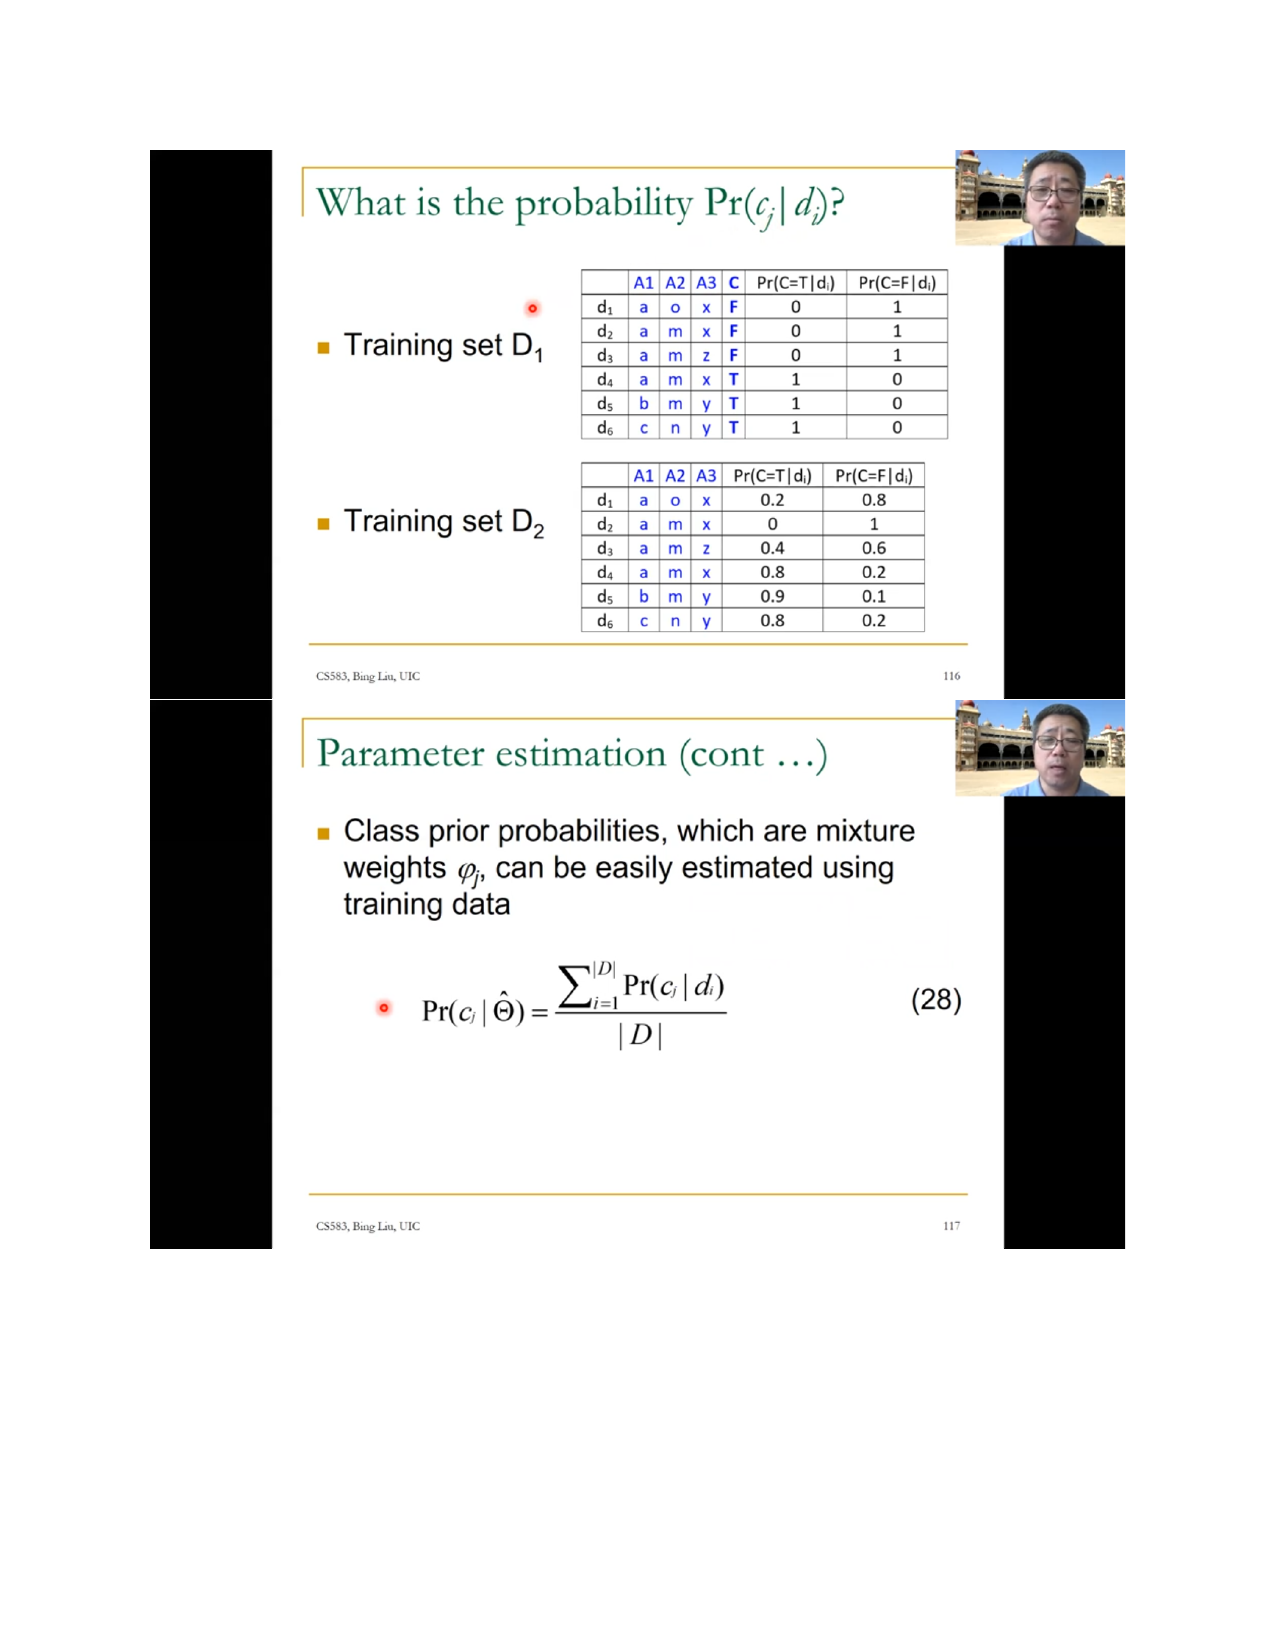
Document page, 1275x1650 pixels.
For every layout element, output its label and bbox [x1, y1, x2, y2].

picture [150, 700, 1125, 1249]
picture [150, 150, 1125, 699]
